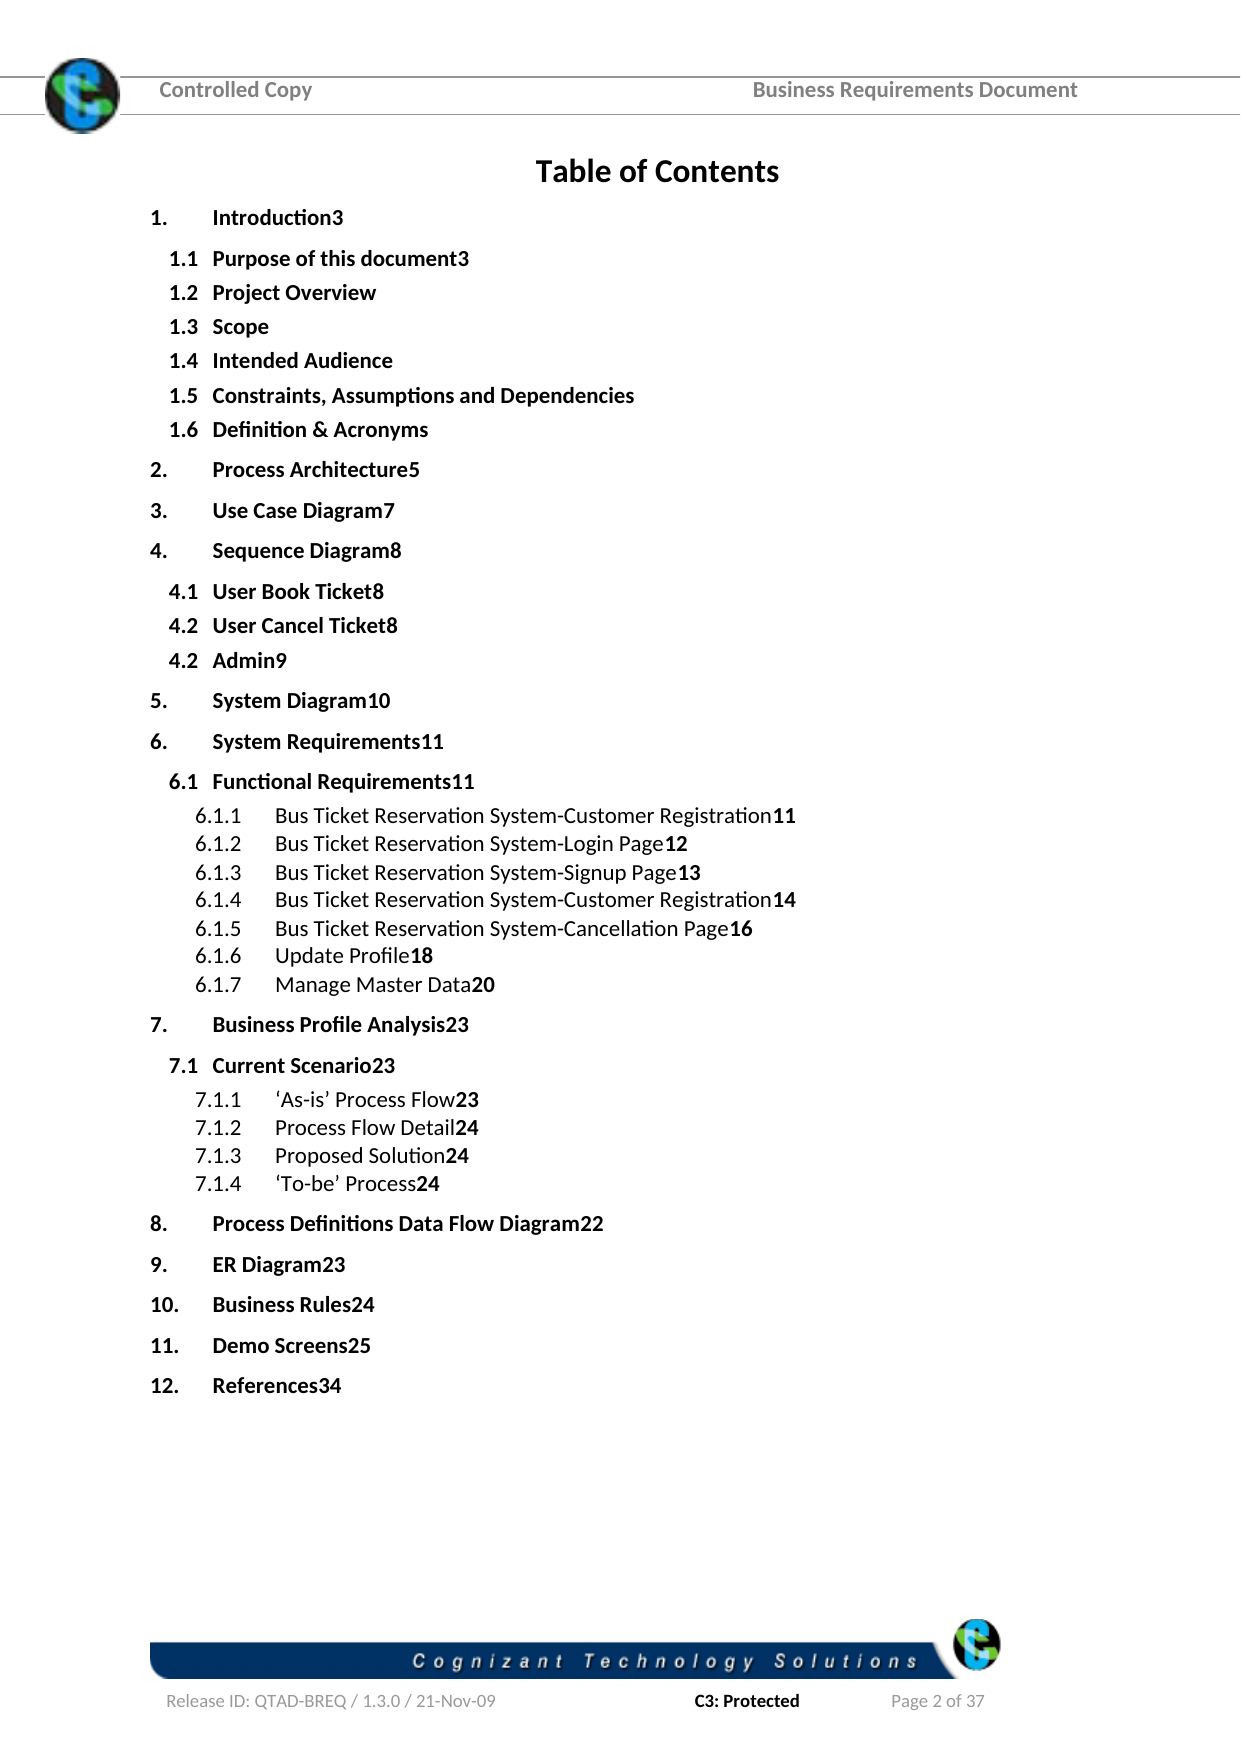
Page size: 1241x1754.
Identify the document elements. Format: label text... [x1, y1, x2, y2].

picture [45, 58, 121, 134]
text 1.4 Intended Audience 3 [169, 347, 1090, 374]
text 6.1.4 Bus Ticket Reservation System-Customer Registration 14 [195, 886, 1090, 914]
text 6.1.6 Update Profile 18 [195, 942, 1090, 970]
text 11. Demo Screens 25 [150, 1331, 1090, 1359]
text 6. System Requirements 11 [150, 727, 1090, 755]
text 1.6 Definition & Acronyms 4 [169, 415, 1090, 443]
text 1. Introduction 3 [150, 203, 1090, 231]
text 4.2 User Cancel Ticket 8 [169, 611, 1090, 639]
text 12. References 34 [150, 1372, 1090, 1400]
text 9. ER Diagram 23 [150, 1250, 1090, 1278]
text 4. Sequence Diagram 8 [150, 537, 1090, 565]
text 2. Process Architecture 5 [150, 456, 1090, 484]
text 1.1 Purpose of this document 3 [169, 244, 1090, 272]
text 7.1.1 ‘As-is’ Process Flow 23 [195, 1085, 1090, 1113]
text 3. Use Case Diagram 7 [150, 496, 1090, 524]
text 1.2 Project Overview 3 [169, 278, 1090, 306]
text 1.3 Scope 3 [169, 312, 1090, 340]
text 4.1 User Book Ticket 8 [169, 577, 1090, 605]
text 6.1.5 Bus Ticket Reservation System-Cancellation Page 16 [195, 914, 1090, 942]
picture [150, 1619, 1041, 1679]
text 10. Business Rules 24 [150, 1291, 1090, 1319]
text 6.1.2 Bus Ticket Reservation System-Login Page 12 [195, 829, 1090, 858]
text 1.5 Constraints, Assumptions and Dependencies 4 [169, 381, 1090, 409]
text 5. System Diagram 10 [150, 686, 1090, 714]
text 6.1 Functional Requirements 11 [169, 767, 1090, 795]
text 7. Business Profile Analysis 23 [150, 1010, 1090, 1038]
text 6.1.1 Bus Ticket Reservation System-Customer Registration 11 [195, 802, 1090, 829]
text 4.2 Admin 9 [169, 646, 1090, 674]
text 7.1.3 Proposed Solution 24 [195, 1141, 1090, 1169]
text 7.1.2 Process Flow Detail 24 [195, 1113, 1090, 1141]
text Table of Contents [150, 150, 1090, 191]
text 6.1.3 Bus Ticket Reservation System-Signup Page 13 [195, 858, 1090, 886]
text 6.1.7 Manage Master Data 20 [195, 970, 1090, 998]
text 7.1.4 ‘To-be’ Process 24 [195, 1169, 1090, 1197]
text 8. Process Definitions Data Flow Diagram 22 [150, 1209, 1090, 1238]
text 7.1 Current Scenario 23 [169, 1051, 1090, 1079]
